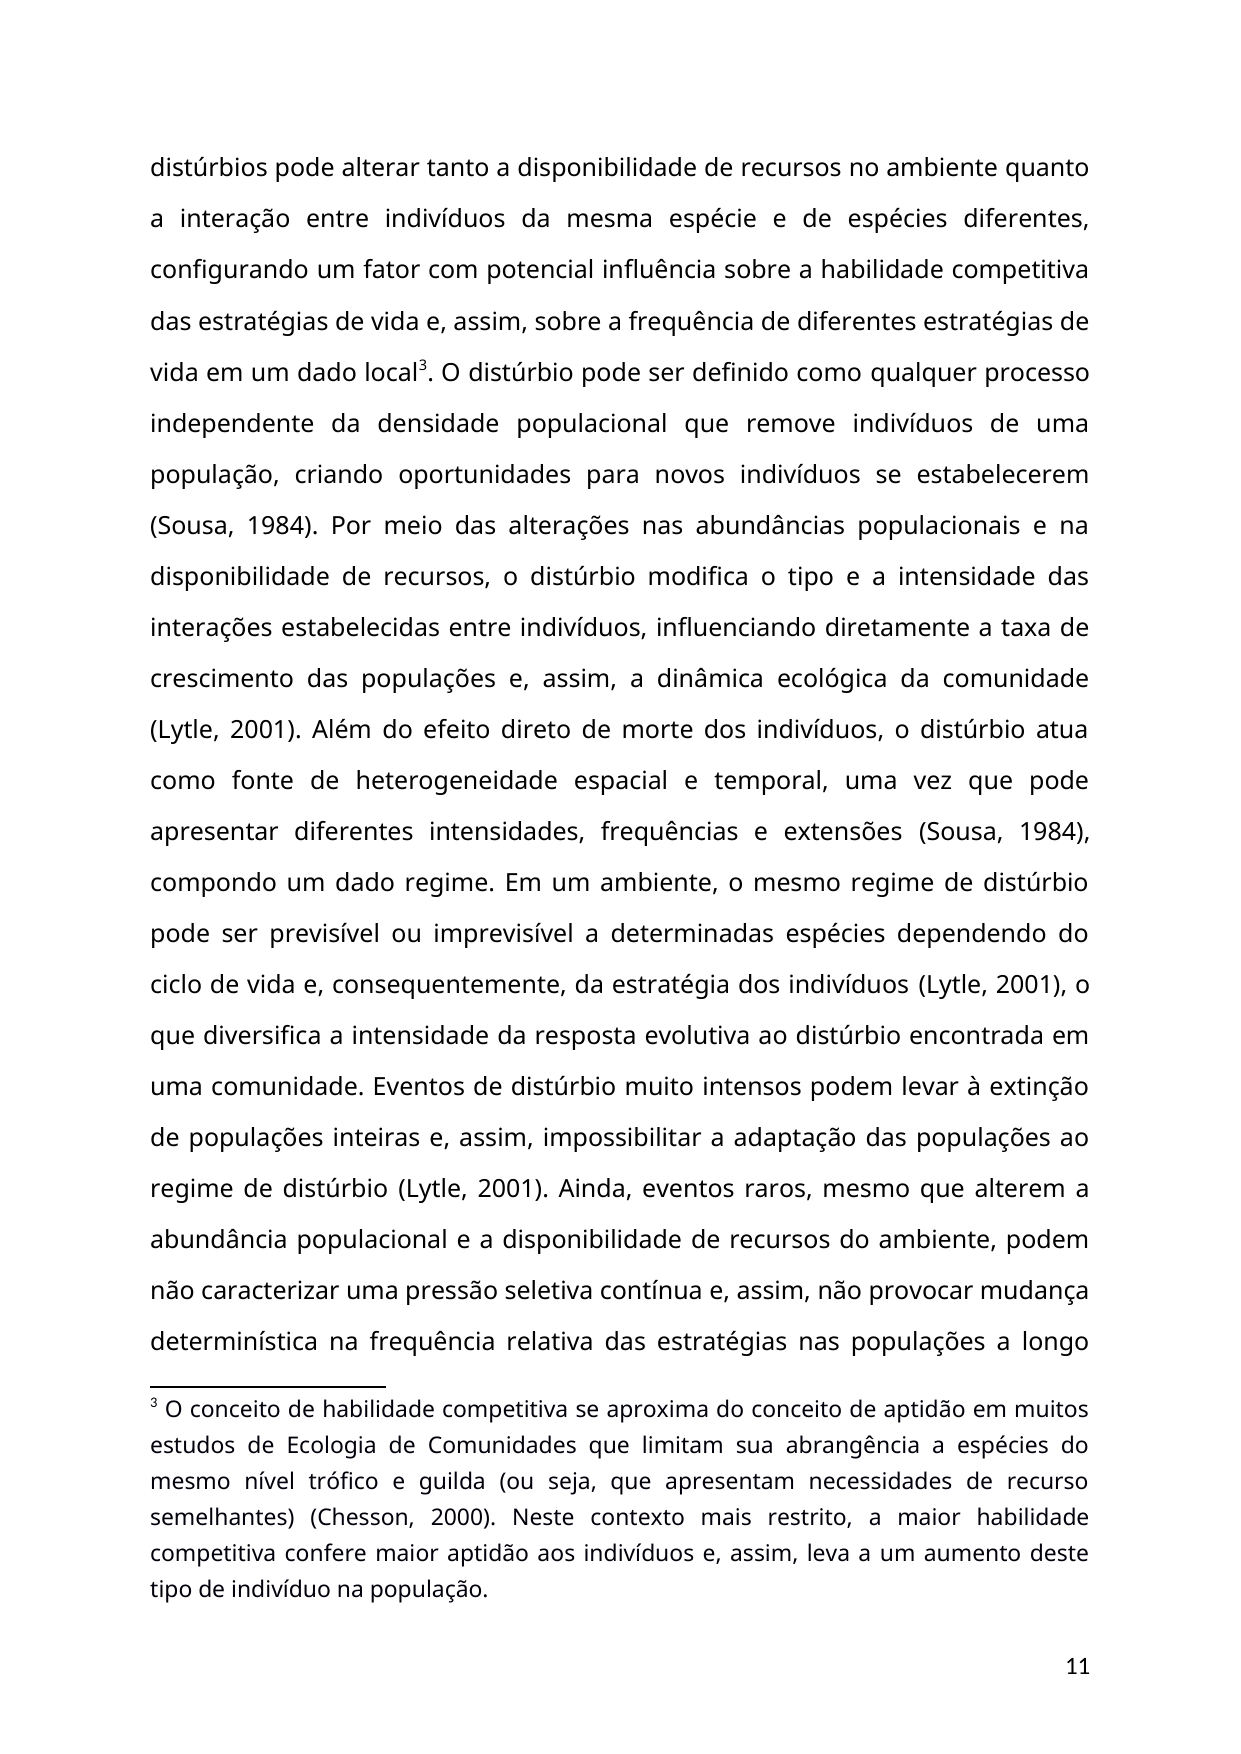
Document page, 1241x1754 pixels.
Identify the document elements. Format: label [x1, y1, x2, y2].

text [150, 150, 1090, 1358]
